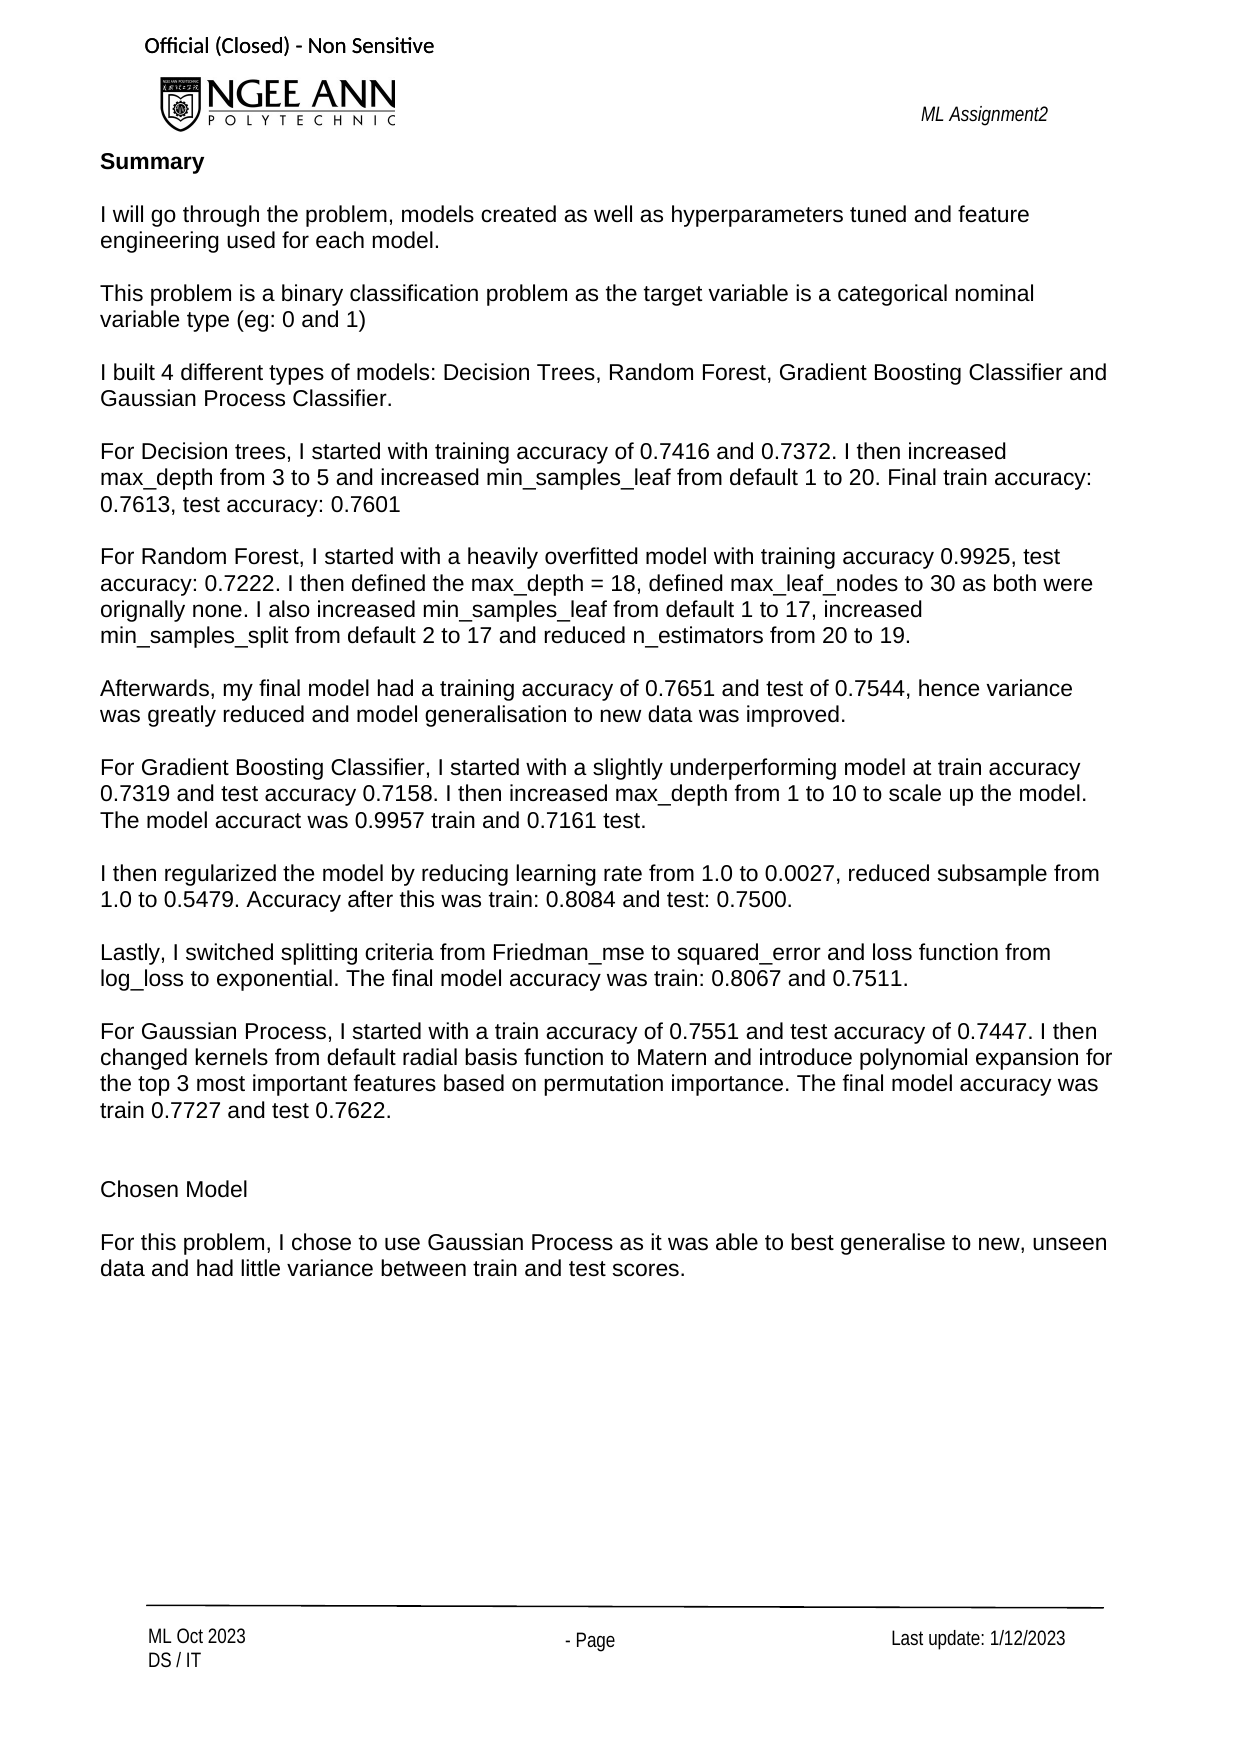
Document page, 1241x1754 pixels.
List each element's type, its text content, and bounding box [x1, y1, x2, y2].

text For Gradient Boosting Classifier, I started with a slightly underperforming model at train accuracy 0.7319 and test accuracy 0.7158. I then increased max_depth from 1 to 10 to scale up the model. The model accuract was 0.9957 train and 0.7161 test. [100, 754, 1113, 833]
text I then regularized the model by reducing learning rate from 1.0 to 0.0027, reduced subsample from 1.0 to 0.5479. Accuracy after this was train: 0.8084 and test: 0.7500. [100, 859, 1113, 912]
text This problem is a binary classification problem as the target variable is a categorical nominal variable type (eg: 0 and 1) [100, 280, 1113, 332]
text Chosen Model [100, 1176, 1113, 1202]
subtitle Summary [100, 148, 1113, 174]
text For Random Forest, I started with a heavily overfitted model with training accuracy 0.9925, test accuracy: 0.7222. I then defined the max_depth = 18, defined max_leaf_nodes to 30 as both were orignally none. I also increased min_samples_leaf from default 1 to 17, increased min_samples_split from default 2 to 17 and reduced n_estimators from 20 to 19. [100, 543, 1113, 649]
text For Gaussian Process, I started with a train accuracy of 0.7551 and test accuracy of 0.7447. I then changed kernels from default radial basis function to Matern and introduce polynomial expansion for the top 3 most important features based on permutation importance. The final model accuracy was train 0.7727 and test 0.7622. [100, 1018, 1113, 1123]
picture [160, 77, 395, 132]
text I built 4 different types of models: Decision Trees, Random Forest, Gradient Boosting Classifier and Gaussian Process Classifier. [100, 359, 1113, 411]
text For Decision trees, I started with training accuracy of 0.7416 and 0.7372. I then increased max_depth from 3 to 5 and increased min_samples_leaf from default 1 to 20. Final train accuracy: 0.7613, test accuracy: 0.7601 [100, 438, 1113, 517]
text I will go through the problem, models created as well as hyperparameters tuned and feature engineering used for each model. [100, 201, 1113, 253]
text For this problem, I chose to use Gaussian Process as it was able to best generalise to new, unseen data and had little variance between train and test scores. [100, 1228, 1113, 1281]
text Lastly, I switched splitting criteria from Friedman_mse to squared_error and loss function from log_loss to exponential. The final model accuracy was train: 0.8067 and 0.7511. [100, 938, 1113, 991]
text Afterwards, my final model had a training accuracy of 0.7651 and test of 0.7544, hence variance was greatly reduced and model generalisation to new data was improved. [100, 675, 1113, 728]
